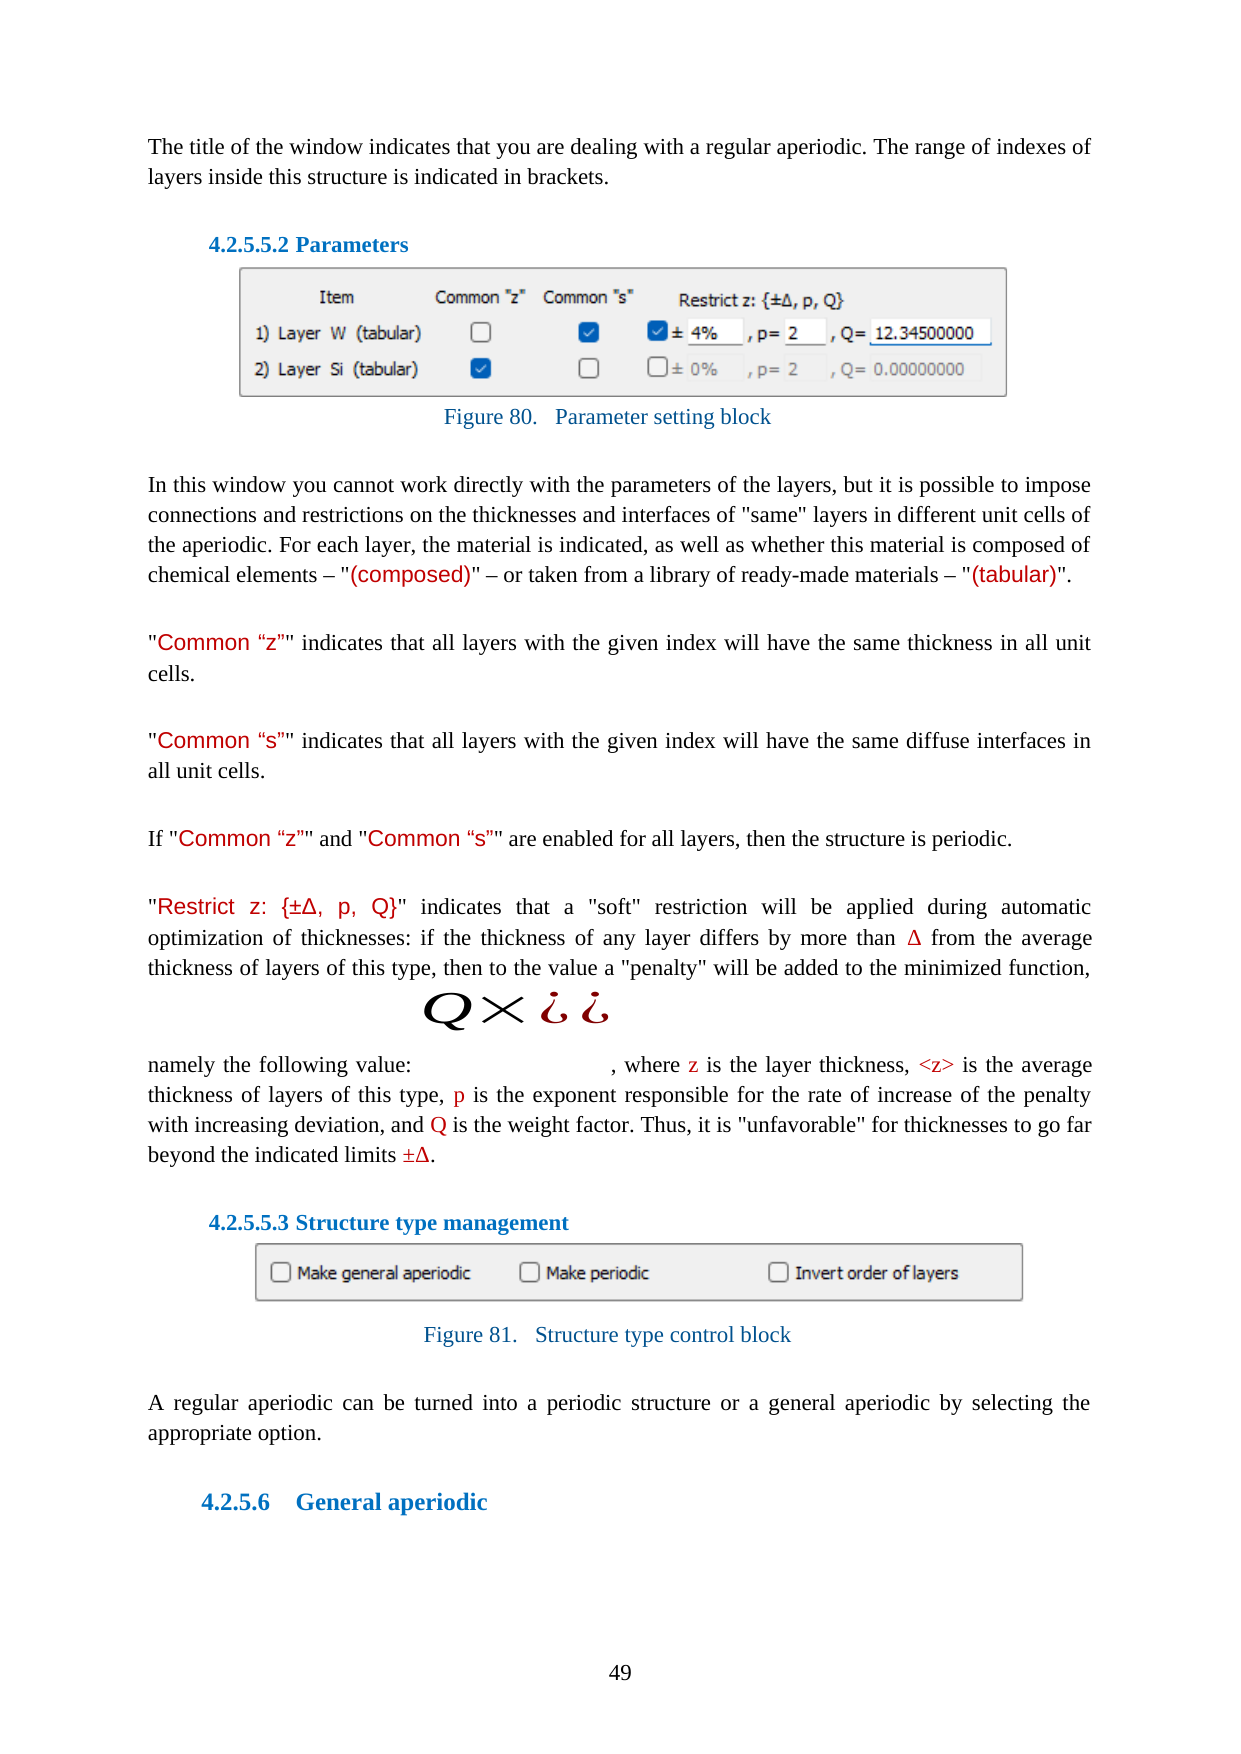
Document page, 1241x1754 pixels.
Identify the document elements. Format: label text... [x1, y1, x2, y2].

text "Common “z”" indicates that all layers with the given index will have the same thickness in all unit cells. [148, 629, 1093, 686]
picture [254, 1243, 1024, 1302]
text If "Common “z”" and "Common “s”" are enabled for all layers, then the structure is periodic. [148, 825, 1093, 852]
list Structure type control block [178, 1261, 1093, 1347]
subtitle Parameters [209, 231, 1093, 257]
subtitle Structure type management [209, 1209, 1093, 1236]
text "Common “s”" indicates that all layers with the given index will have the same diffuse interfaces in all unit cells. [148, 727, 1093, 784]
text In this window you cannot work directly with the parameters of the layers, but it is possible to impose connections and restrictions on the thicknesses and interfaces of "same" layers in different unit cells of the aperiodic. For each layer, the material is indicated, as well as whether this material is composed of chemical elements – "(composed)" – or taken from a library of ready-made materials – "(tabular)". [148, 471, 1093, 588]
text "Restrict z: {±Δ, p, Q}" indicates that a "soft" restriction will be applied during automatic optimization of thicknesses: if the thickness of any layer differs by more than Δ from the average thickness of layers of this type, then to the value a "penalty" will be added to the minimized function, namely the following value: , where z is the layer thickness, <z> is ​​the average thickness of layers of this type, p is the exponent responsible for the rate of increase of the penalty with increasing deviation, and Q is the weight factor. Thus, it is "unfavorable" for thicknesses to go far beyond the indicated limits ±Δ. [148, 893, 1093, 1168]
picture [239, 267, 1008, 397]
subtitle General aperiodic [201, 1487, 1093, 1515]
text A regular aperiodic can be turned into a periodic structure or a general aperiodic by selecting the appropriate option. [148, 1389, 1093, 1445]
text The title of the window indicates that you are dealing with a regular aperiodic. The range of indexes of layers inside this structure is indicated in brackets. [148, 133, 1093, 189]
